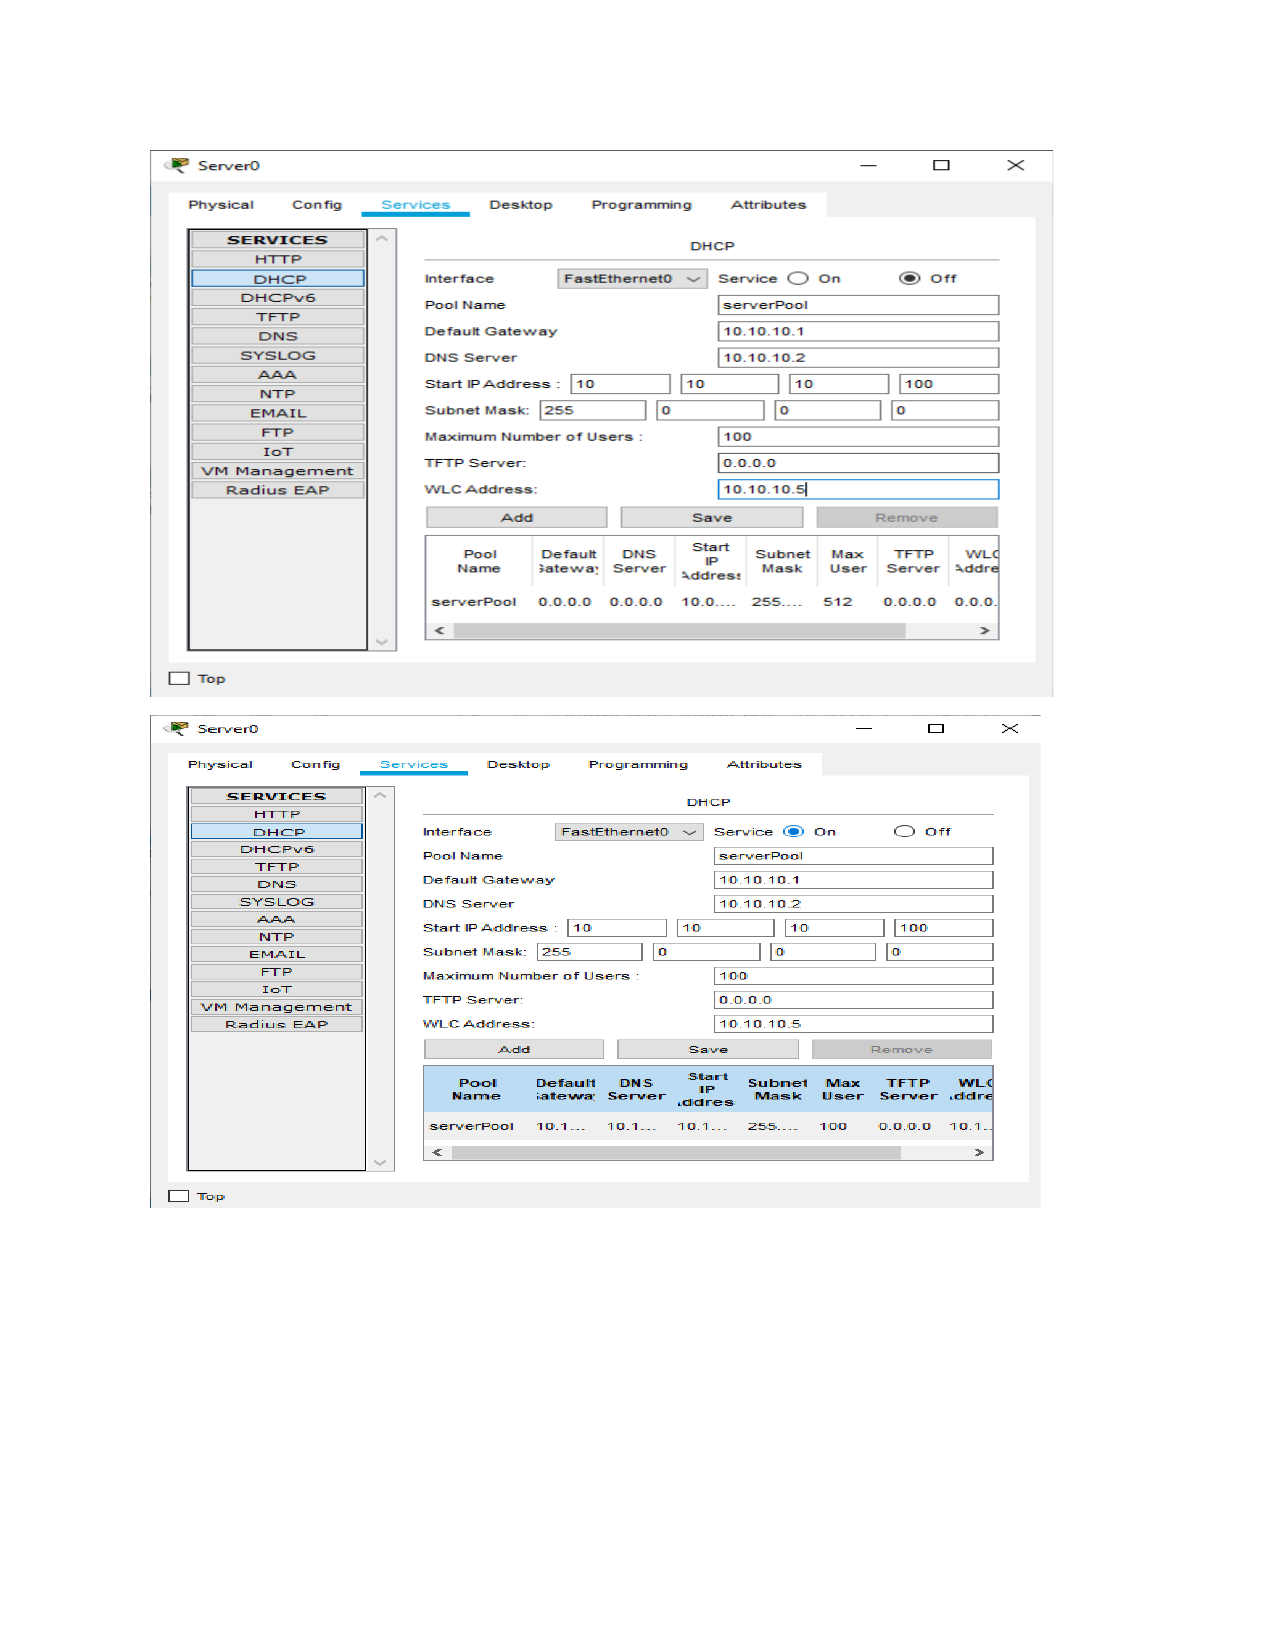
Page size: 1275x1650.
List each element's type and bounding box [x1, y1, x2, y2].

picture [150, 715, 1041, 1208]
picture [150, 150, 1054, 697]
